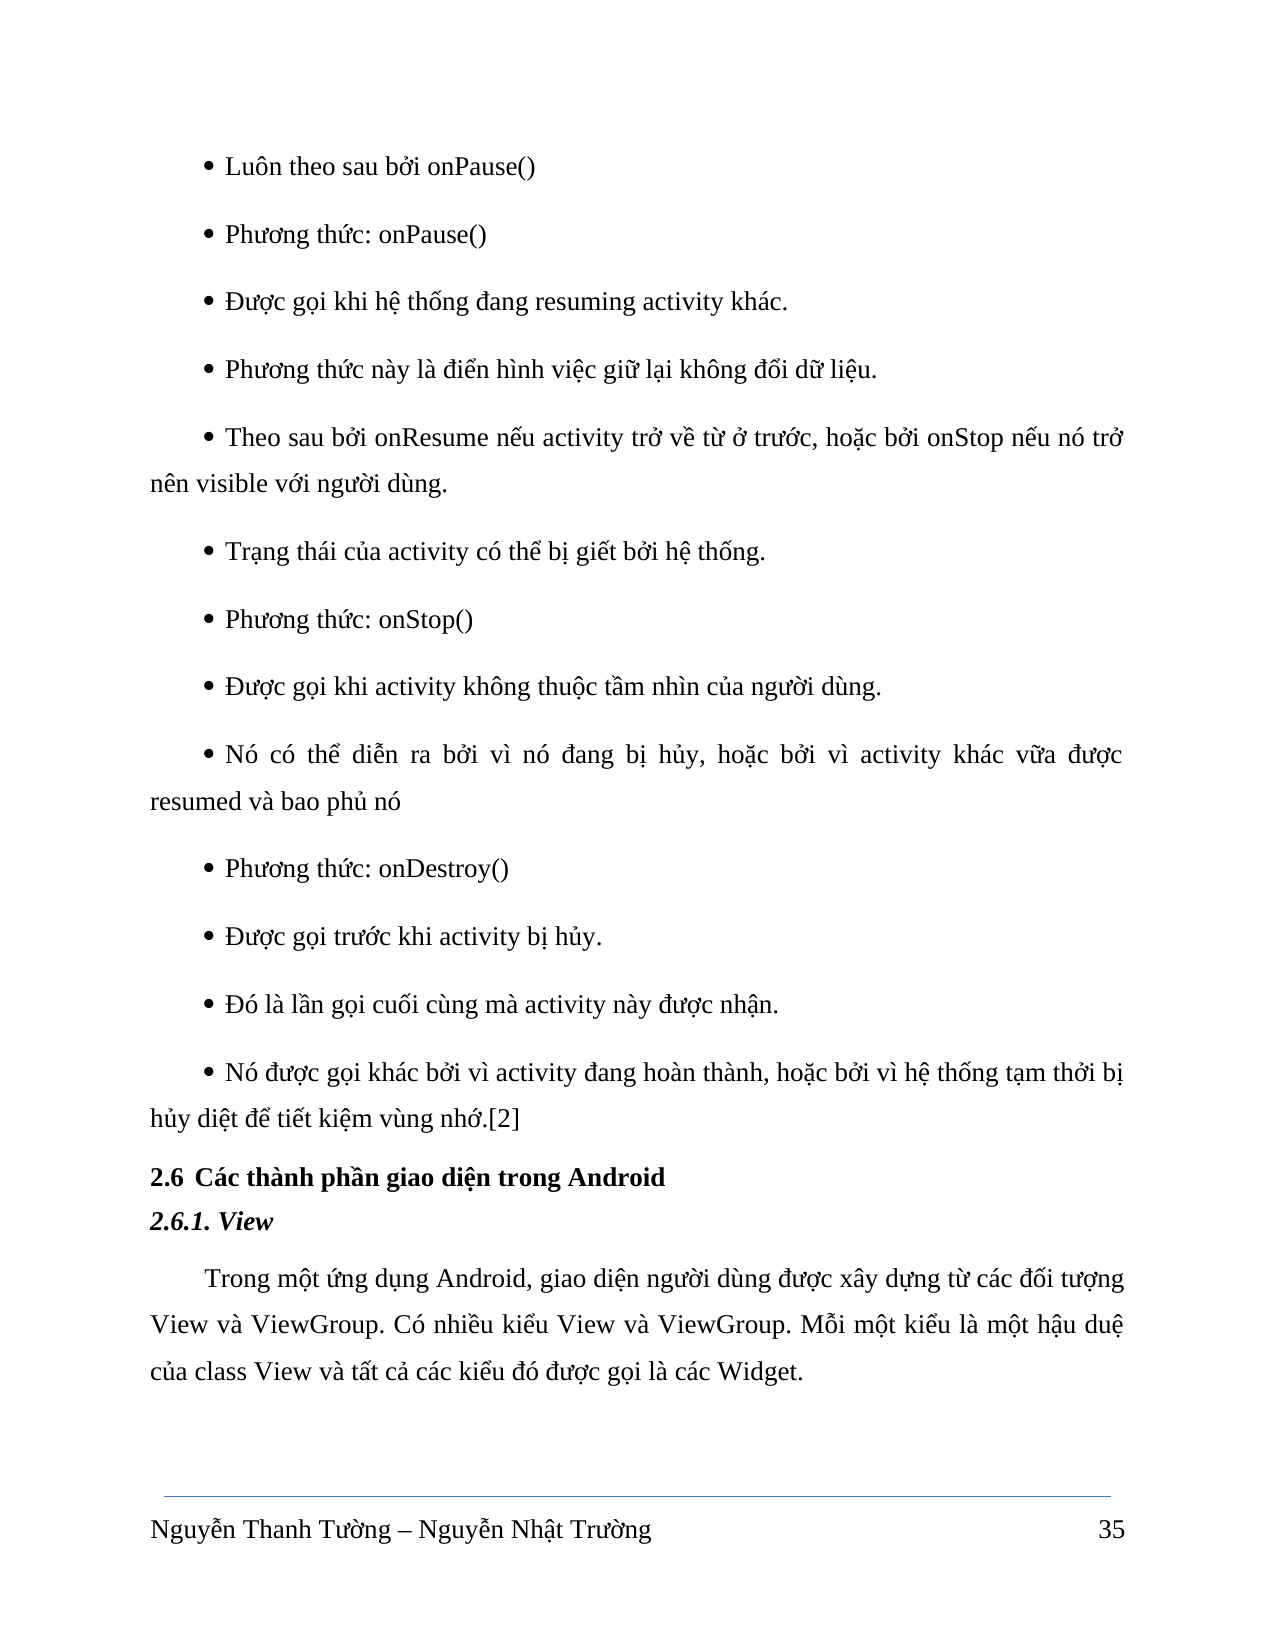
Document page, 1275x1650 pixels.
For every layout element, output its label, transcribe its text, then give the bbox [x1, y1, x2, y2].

list Phương thức: onDestroy() [150, 852, 1125, 884]
list Được gọi khi activity không thuộc tầm nhìn của người dùng. [150, 671, 1125, 702]
list Đó là lần gọi cuối cùng mà activity này được nhận. [150, 988, 1125, 1019]
list Phương thức: onStop() [150, 603, 1125, 634]
list Nó có thể diễn ra bởi vì nó đang bị hủy, hoặc bởi vì activity khác vữa được resumed và bao phủ nó [150, 738, 1125, 816]
text Trong một ứng dụng Android, giao diện người dùng được xây dựng từ các đối tượng View và ViewGroup. Có nhiều kiểu View và ViewGroup. Mỗi một kiểu là một hậu duệ của class View và tất cả các kiểu đó được gọi là các Widget. [150, 1262, 1125, 1386]
list Nó được gọi khác bởi vì activity đang hoàn thành, hoặc bởi vì hệ thống tạm thởi bị hủy diệt để tiết kiệm vùng nhớ.[2] [150, 1056, 1125, 1133]
list Được gọi trước khi activity bị hủy. [150, 920, 1125, 951]
list Phương thức này là điển hình việc giữ lại không đổi dữ liệu. [150, 353, 1125, 384]
list Trạng thái của activity có thể bị giết bởi hệ thống. [150, 535, 1125, 566]
list Phương thức: onPause() [150, 218, 1125, 249]
list Được gọi khi hệ thống đang resuming activity khác. [150, 285, 1125, 317]
list Theo sau bởi onResume nếu activity trở về từ ở trước, hoặc bởi onStop nếu nó trở nên visible với người dùng. [150, 421, 1125, 499]
subtitle Các thành phần giao diện trong Android [150, 1162, 1125, 1193]
subtitle 2.6.1. View [150, 1205, 1125, 1236]
list Luôn theo sau bởi onPause() [150, 150, 1125, 181]
